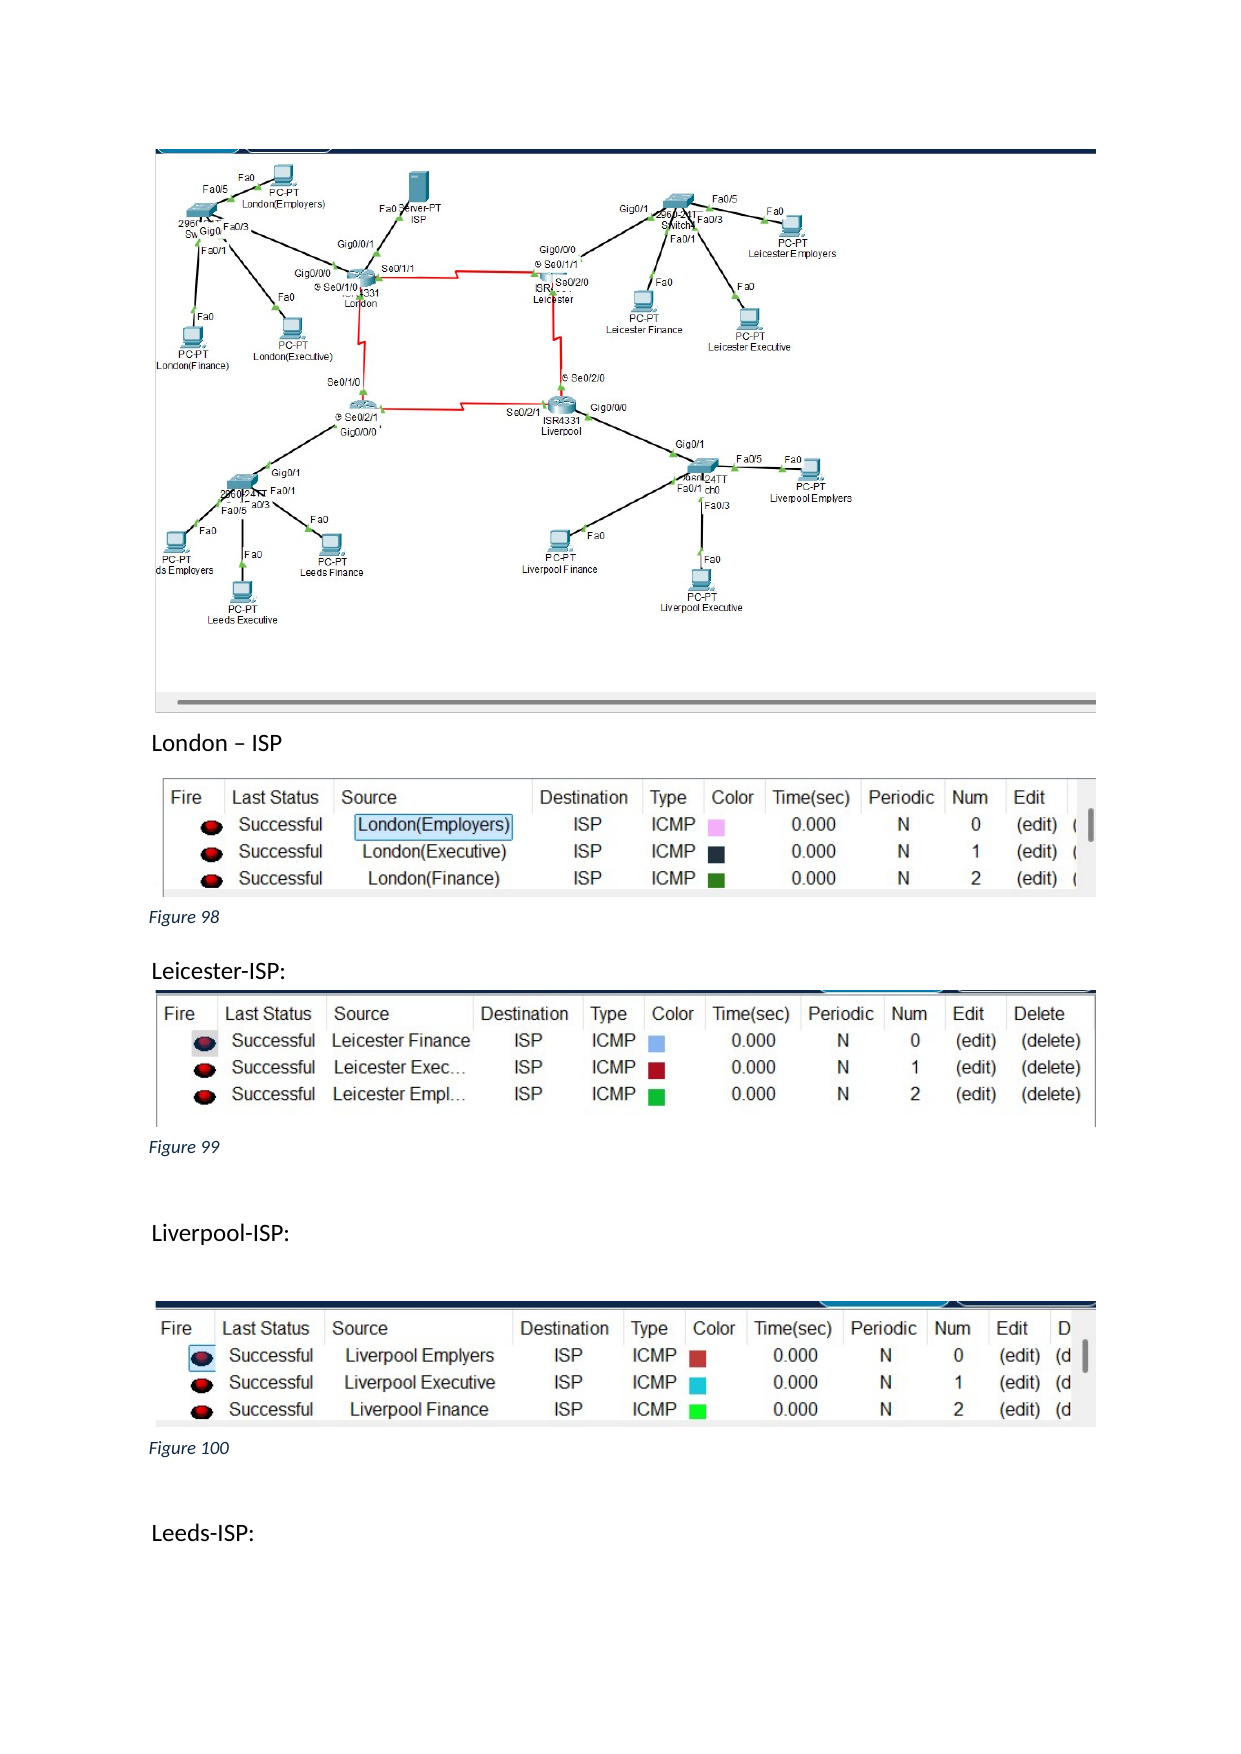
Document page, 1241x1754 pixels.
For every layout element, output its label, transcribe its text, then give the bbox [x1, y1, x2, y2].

text Figure 99 [148, 1136, 1139, 1158]
text Figure 98 [148, 906, 1139, 929]
text Figure 100 [148, 1436, 1139, 1459]
picture [155, 1301, 1096, 1427]
text Leicester-ISP: [151, 955, 1133, 985]
picture [155, 990, 1096, 1127]
text London – ISP [151, 727, 1133, 757]
picture [155, 149, 1096, 713]
text Liverpool-ISP: [151, 1217, 1133, 1248]
text Leeds-ISP: [151, 1517, 1133, 1548]
picture [155, 778, 1096, 897]
